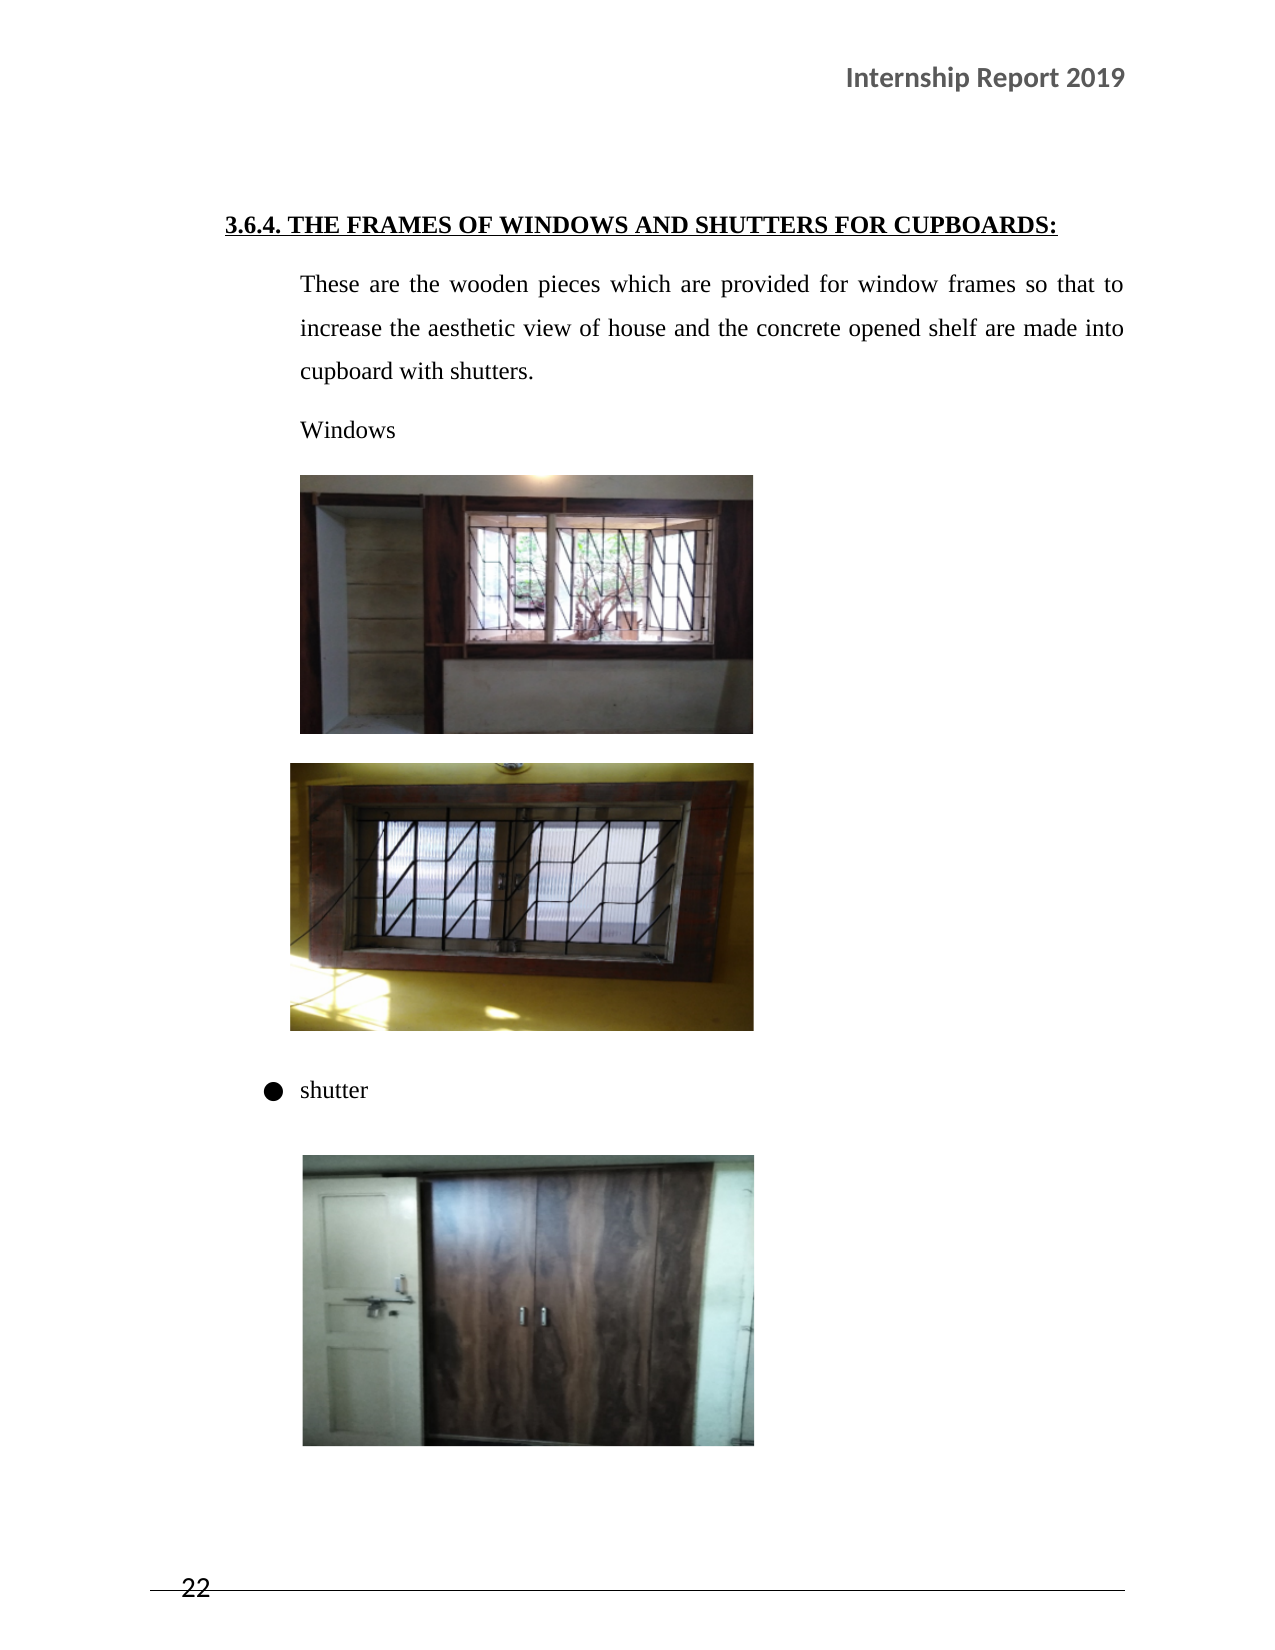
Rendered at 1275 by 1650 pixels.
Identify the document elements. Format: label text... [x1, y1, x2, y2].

text 3.6.4. THE FRAMES OF WINDOWS AND SHUTTERS FOR CUPBOARDS: [225, 210, 1125, 238]
list shutter [262, 1062, 1125, 1113]
picture [302, 1155, 755, 1448]
text These are the wooden pieces which are provided for window frames so that to increase the aesthetic view of house and the concrete opened shelf are made into cupboard with shutters. [300, 269, 1125, 384]
picture [287, 763, 754, 1031]
picture [300, 475, 754, 734]
text Windows [300, 416, 1125, 444]
